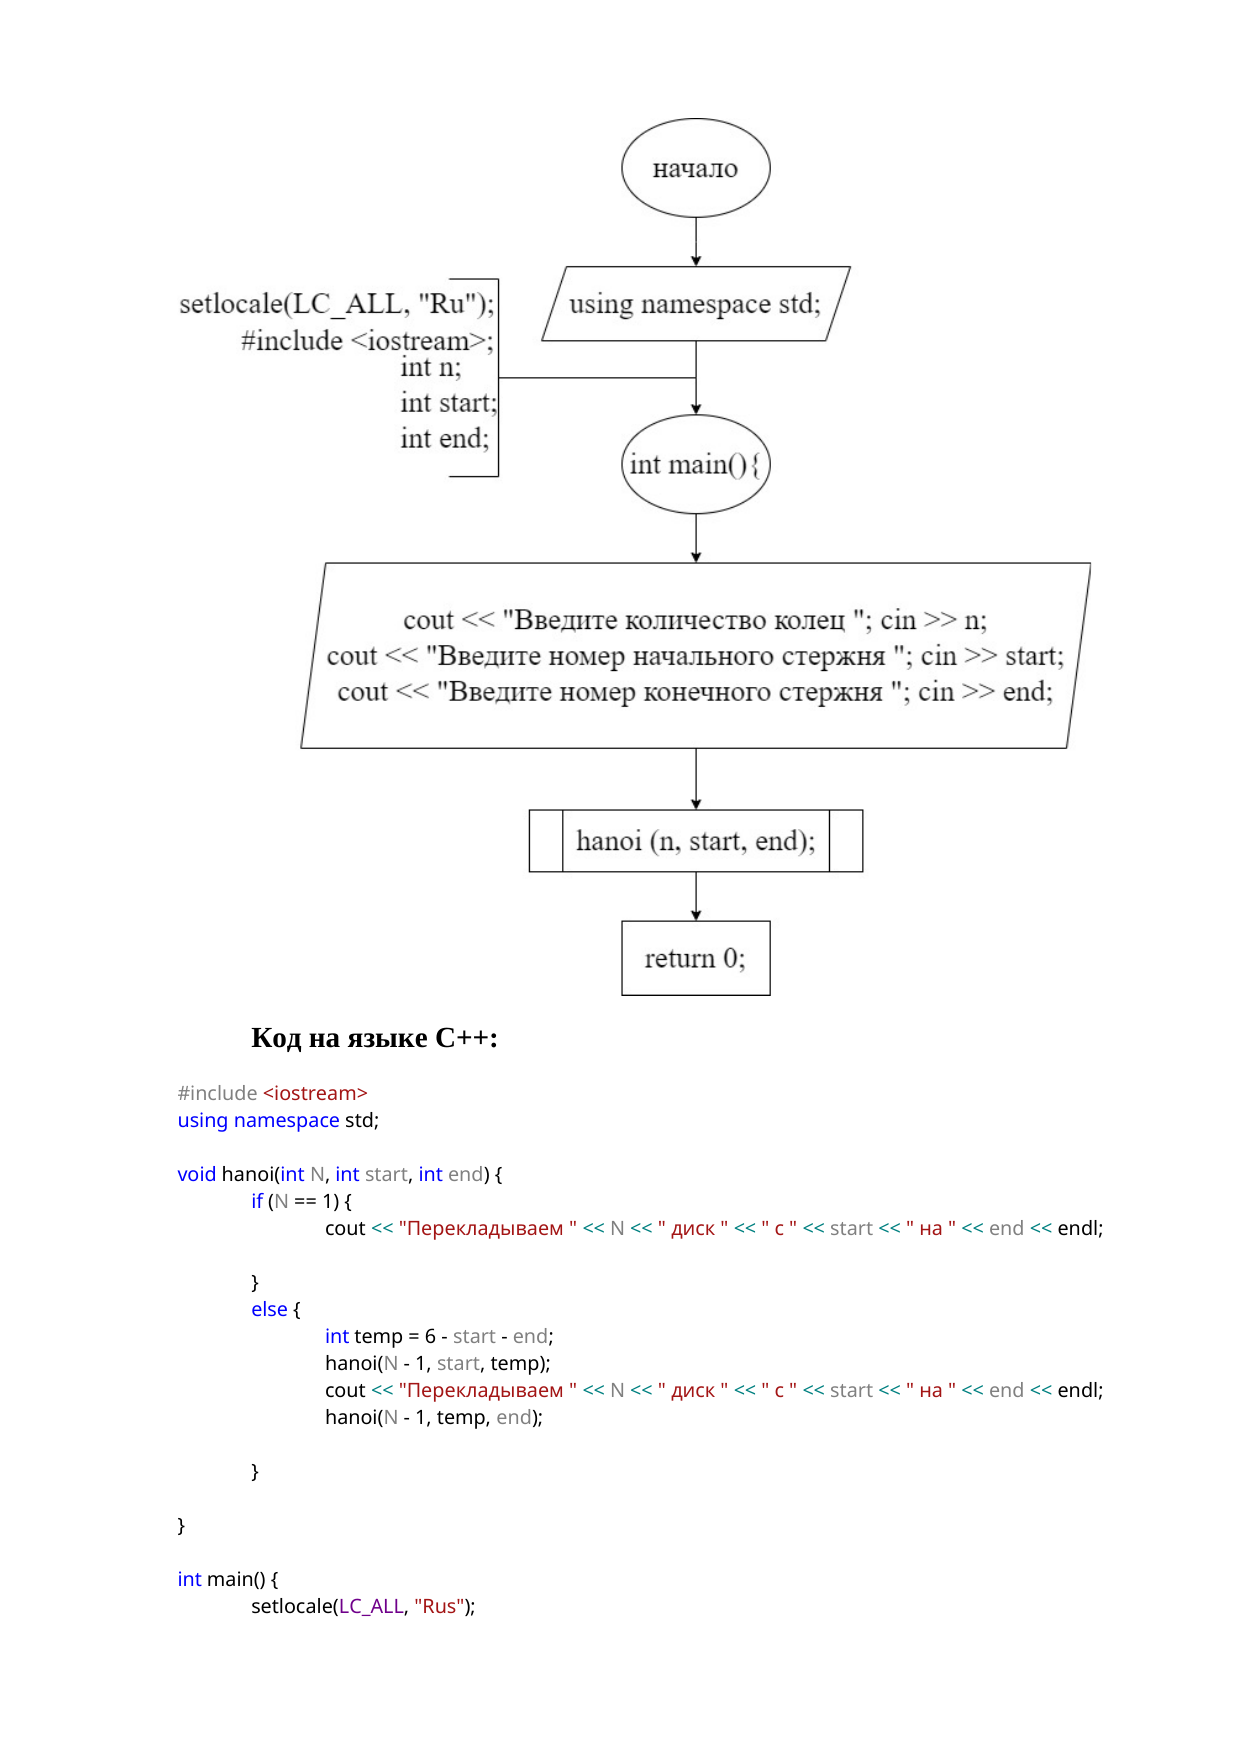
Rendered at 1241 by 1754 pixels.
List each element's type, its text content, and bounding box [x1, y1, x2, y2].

text using namespace std; [177, 1107, 1152, 1133]
text cout << "Перекладываем " << N << " диск " << " c " << start << " на " << end << endl; [177, 1214, 1152, 1241]
text hanoi(N - 1, temp, end); [177, 1403, 1152, 1430]
text void hanoi(int N, int start, int end) { [177, 1161, 1152, 1187]
text if (N == 1) { [177, 1187, 1152, 1214]
text else { [177, 1295, 1152, 1322]
text setlocale(LC_ALL, "Rus"); [177, 1592, 1152, 1619]
text Код на языке C++: [177, 1020, 1152, 1054]
text cout << "Перекладываем " << N << " диск " << " c " << start << " на " << end << endl; [177, 1376, 1152, 1403]
text } [177, 1511, 1152, 1538]
text #include <iostream> [177, 1079, 1152, 1107]
text int main() { [177, 1565, 1152, 1592]
text } [177, 1268, 1152, 1295]
text } [177, 1457, 1152, 1484]
text int temp = 6 - start - end; [177, 1322, 1152, 1349]
text hanoi(N - 1, start, temp); [177, 1349, 1152, 1376]
picture [177, 118, 1092, 996]
